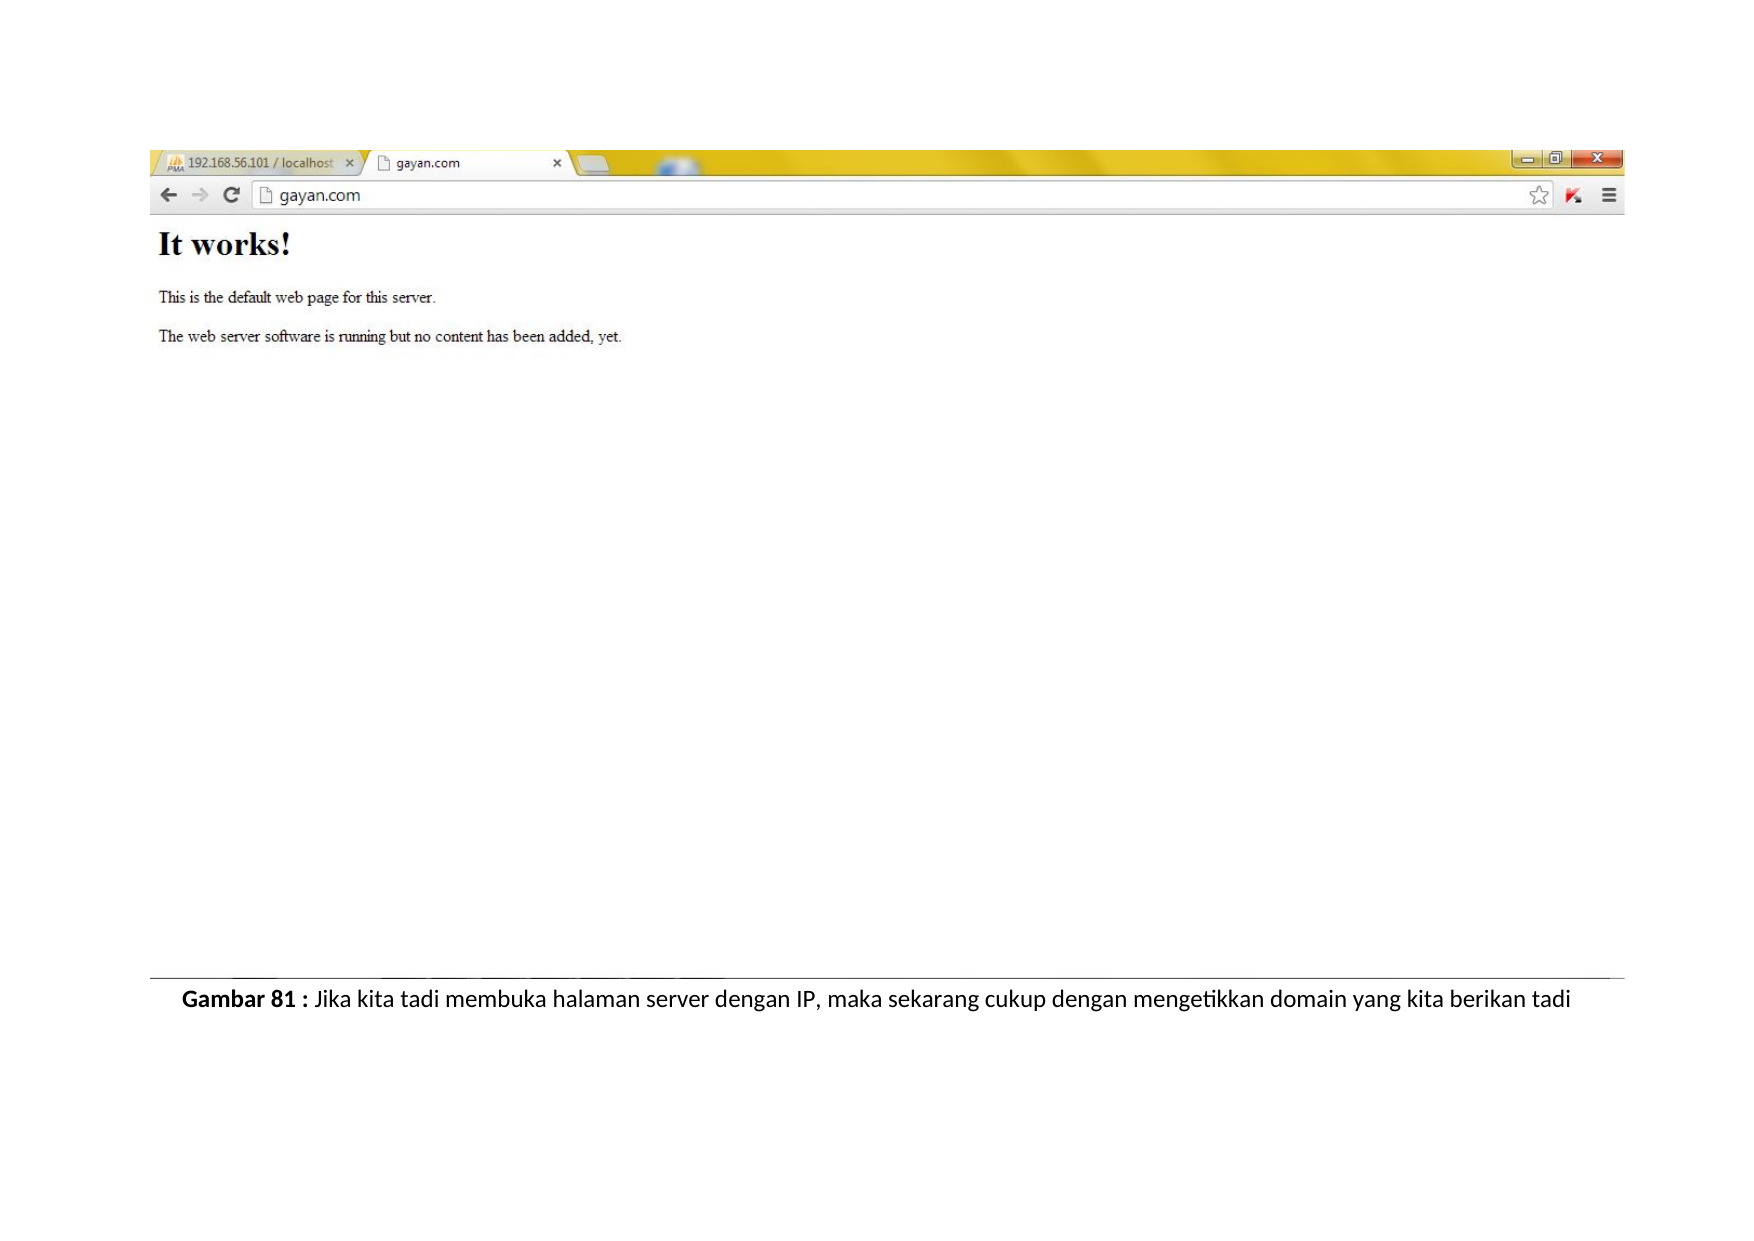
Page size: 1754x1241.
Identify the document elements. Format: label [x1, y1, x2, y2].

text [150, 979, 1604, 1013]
picture [150, 150, 1625, 979]
